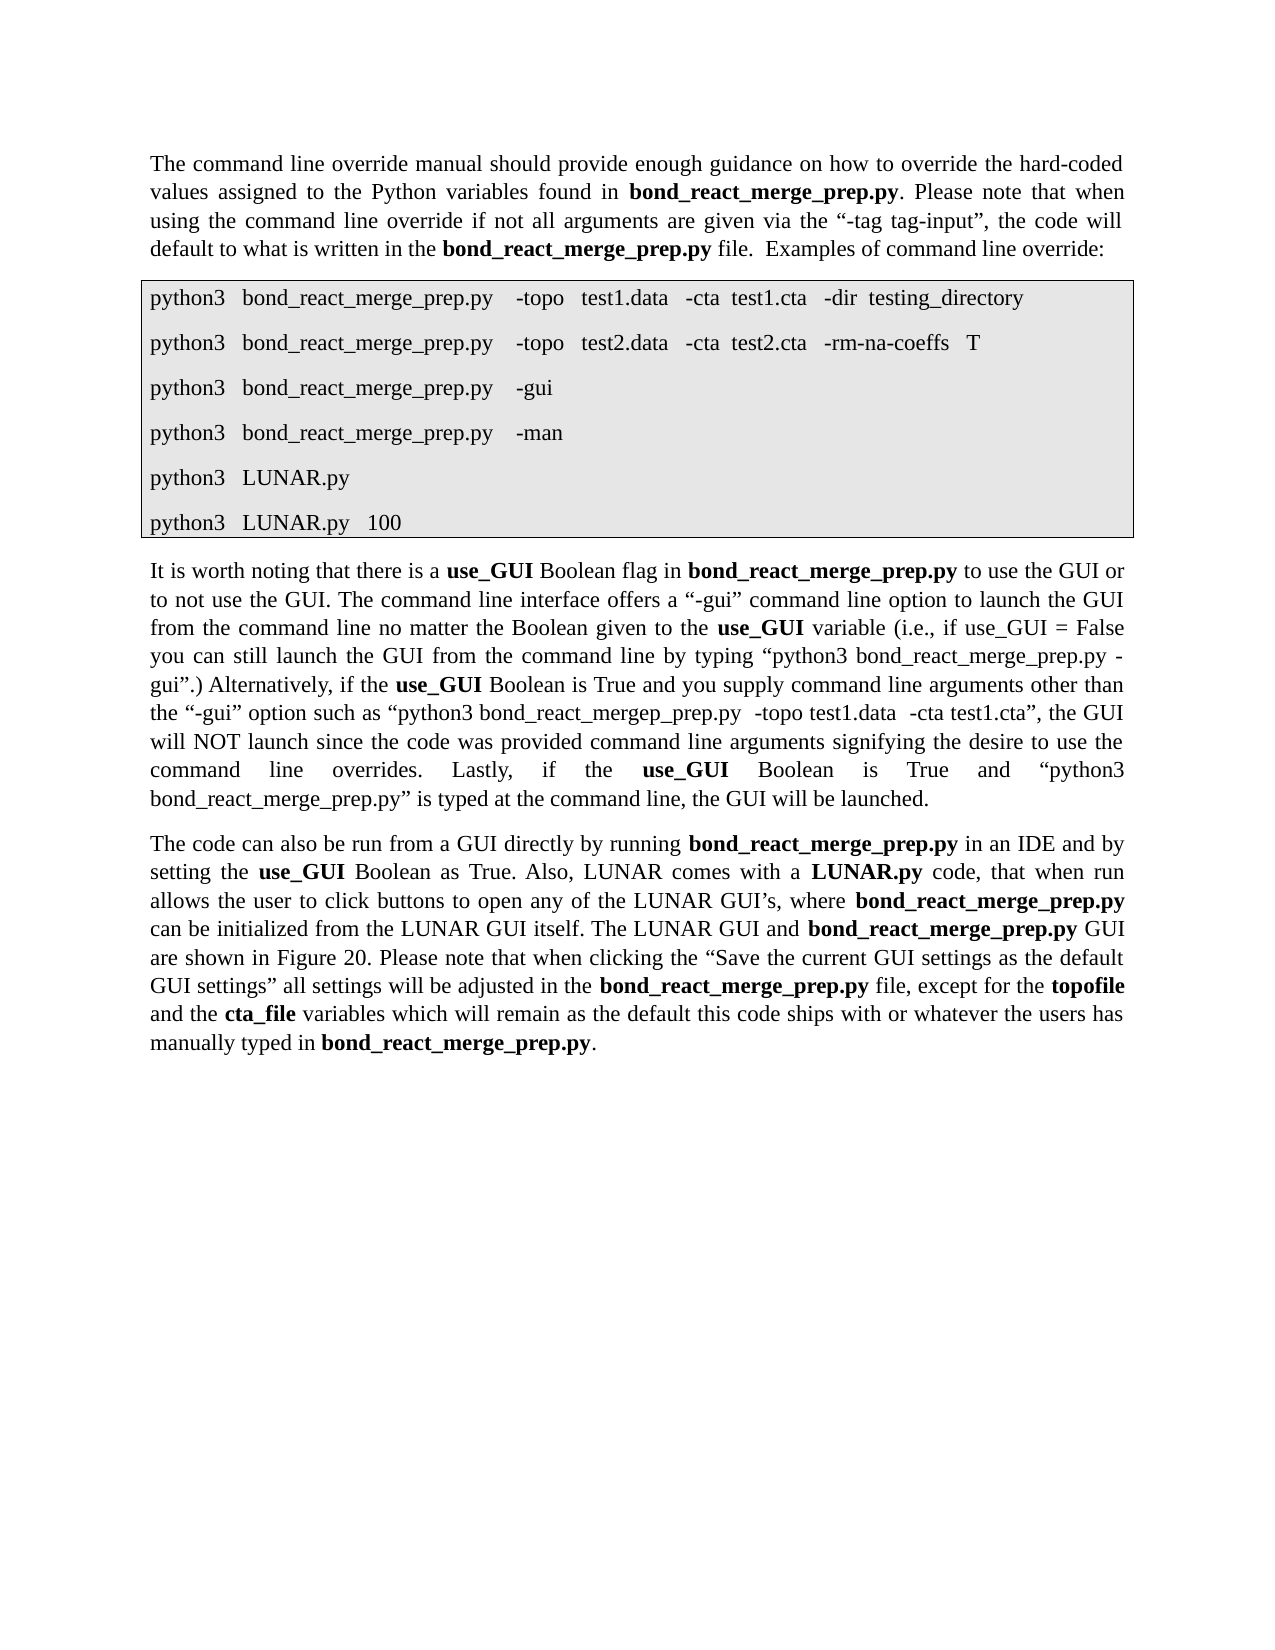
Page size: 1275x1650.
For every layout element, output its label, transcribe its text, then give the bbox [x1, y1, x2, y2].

text It is worth noting that there is a use_GUI Boolean flag in bond_react_merge_prep.py to use the GUI or to not use the GUI. The command line interface offers a “-gui” command line option to launch the GUI from the command line no matter the Boolean given to the use_GUI variable (i.e., if use_GUI = False you can still launch the GUI from the command line by typing “python3 bond_react_merge_prep.py -gui”.) Alternatively, if the use_GUI Boolean is True and you supply command line arguments other than the “-gui” option such as “python3 bond_react_mergep_prep.py -topo test1.data -cta test1.cta”, the GUI will NOT launch since the code was provided command line arguments signifying the desire to use the command line overrides. Lastly, if the use_GUI Boolean is True and “python3 bond_react_merge_prep.py” is typed at the command line, the GUI will be launched. [150, 557, 1125, 811]
text python3 bond_react_merge_prep.py -man [142, 416, 1133, 445]
text The command line override manual should provide enough guidance on how to override the hard-coded values assigned to the Python variables found in bond_react_merge_prep.py. Please note that when using the command line override if not all arguments are given via the “-tag tag-input”, the code will default to what is written in the bond_react_merge_prep.py file. Examples of command line override: [150, 150, 1125, 262]
text python3 LUNAR.py [142, 461, 1133, 490]
text python3 bond_react_merge_prep.py -topo test2.data -cta test2.cta -rm-na-coeffs T [142, 326, 1133, 355]
text python3 LUNAR.py 100 [142, 506, 1133, 537]
text The code can also be run from a GUI directly by running bond_react_merge_prep.py in an IDE and by setting the use_GUI Boolean as True. Also, LUNAR comes with a LUNAR.py code, that when run allows the user to click buttons to open any of the LUNAR GUI’s, where bond_react_merge_prep.py can be initialized from the LUNAR GUI itself. The LUNAR GUI and bond_react_merge_prep.py GUI are shown in Figure 20. Please note that when clicking the “Save the current GUI settings as the default GUI settings” all settings will be adjusted in the bond_react_merge_prep.py file, except for the topofile and the cta_file variables which will remain as the default this code ships with or whatever the users has manually typed in bond_react_merge_prep.py. [150, 830, 1125, 1055]
text python3 bond_react_merge_prep.py -gui [142, 371, 1133, 400]
text python3 bond_react_merge_prep.py -topo test1.data -cta test1.cta -dir testing_directory [142, 281, 1133, 310]
